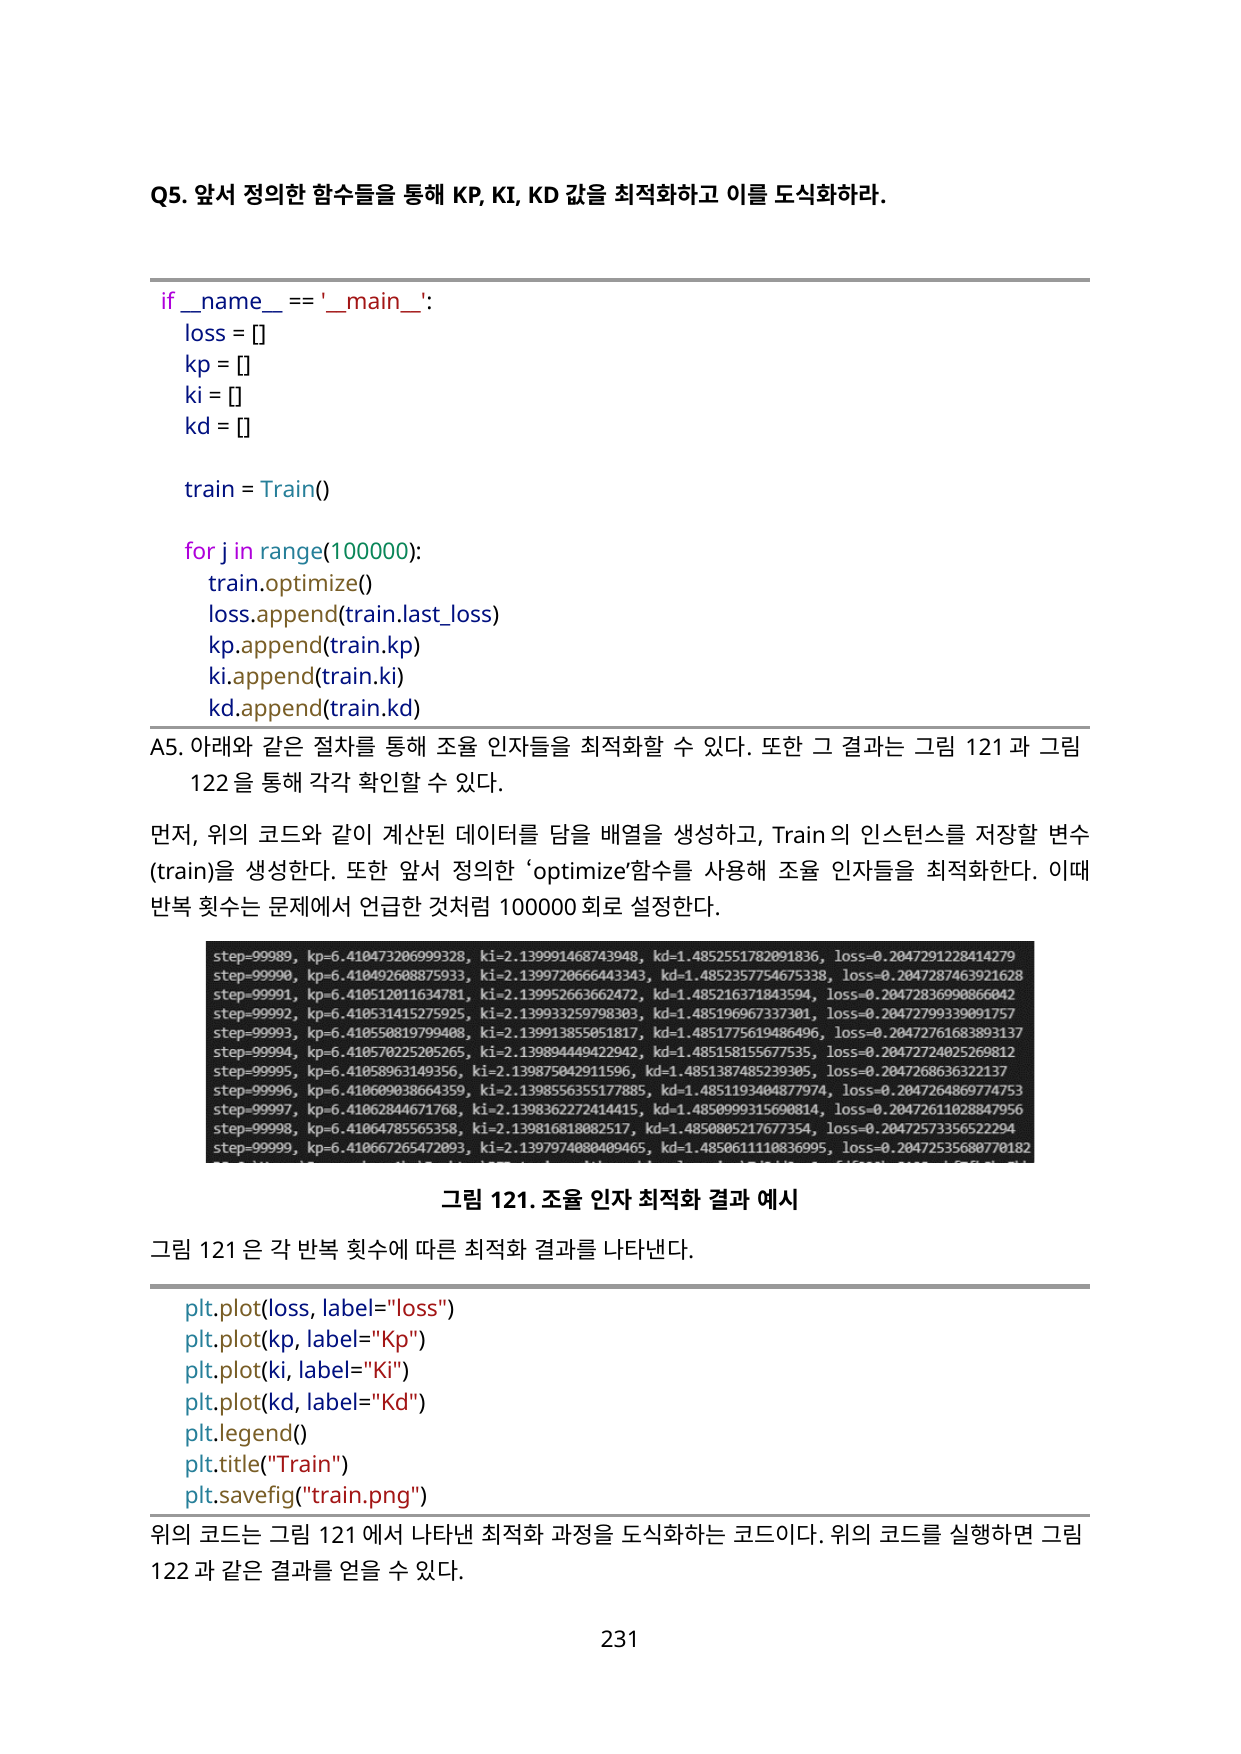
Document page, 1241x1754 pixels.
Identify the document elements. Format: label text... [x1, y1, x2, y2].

table_header if __name__ == '__main__': loss = [] kp = [] ki = [] kd = [] train = Train() for j in range(100000): train.optimize() loss.append(train.last_loss) kp.append(train.kp) ki.append(train.ki) kd.append(train.kd) [150, 282, 1090, 726]
text 먼저, 위의 코드와 같이 계산된 데이터를 담을 배열을 생성하고, Train의 인스턴스를 저장할 변수(train)을 생성한다. 또한 앞서 정의한 ‘optimize’함수를 사용해 조율 인자들을 최적화한다. 이때 반복 횟수는 문제에서 언급한 것처럼 100000회로 설정한다. [150, 817, 1090, 922]
table_header plt.plot(loss, label="loss") plt.plot(kp, label="Kp") plt.plot(ki, label="Ki") plt.plot(kd, label="Kd") plt.legend() plt.title("Train") plt.savefig("train.png") [150, 1289, 1090, 1514]
picture [205, 941, 1035, 1163]
text 위의 코드는 그림 108에서 나타낸 최적화 과정을 도식화하는 코드이다. 위의 코드를 실행하면 그림 109과 같은 결과를 얻을 수 있다. [150, 1517, 1090, 1586]
text 그림 108은 각 반복 횟수에 따른 최적화 결과를 나타낸다. [150, 1232, 1090, 1265]
text 그림 121. 조율 인자 최적화 결과 예시 [150, 1182, 1090, 1215]
text 앞서 정의한 함수들을 통해 KP, KI, KD 값을 최적화하고 이를 도식화하라. [150, 177, 1090, 211]
list 아래와 같은 절차를 통해 조율 인자들을 최적화할 수 있다. 또한 그 결과는 그림 108과 그림 109을 통해 각각 확인할 수 있다. [150, 729, 1090, 798]
